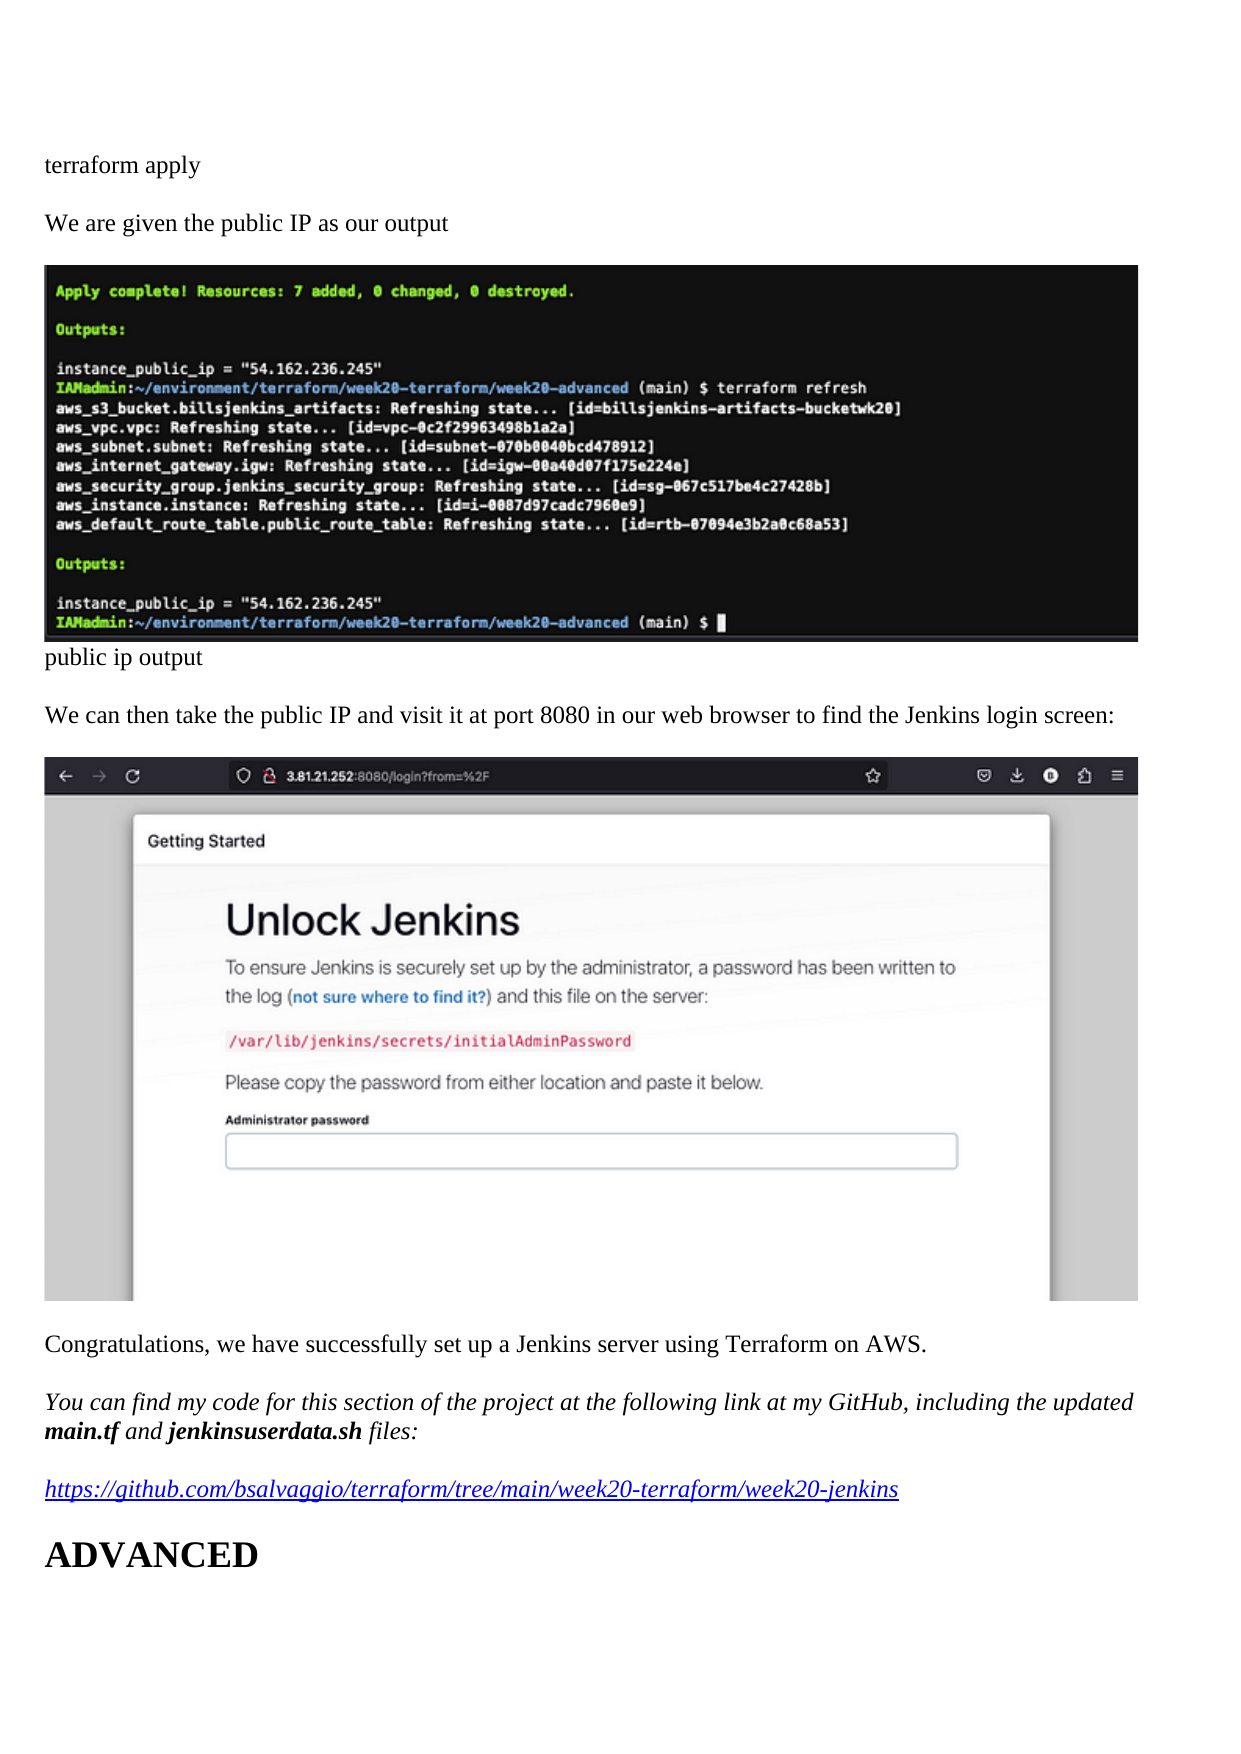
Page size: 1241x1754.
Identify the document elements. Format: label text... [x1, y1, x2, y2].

picture [44, 265, 1139, 642]
text ADVANCED [44, 1532, 1196, 1575]
text You can find my code for this section of the project at the following link at my GitHub, including the updated main.tf and jenkinsuserdata.sh files: [44, 1387, 1196, 1445]
picture [44, 757, 1139, 1301]
text We can then take the public IP and visit it at port 8080 in our web browser to find the Jenkins login screen: [44, 700, 1196, 729]
text terraform apply [44, 150, 1196, 179]
text We are given the public IP as our output [44, 208, 1196, 237]
text public ip output [44, 642, 1196, 671]
text Congratulations, we have successfully set up a Jenkins server using Terraform on AWS. [44, 1329, 1196, 1358]
text https://github.com/bsalvaggio/terraform/tree/main/week20-terraform/week20-jenkins [44, 1474, 1196, 1503]
